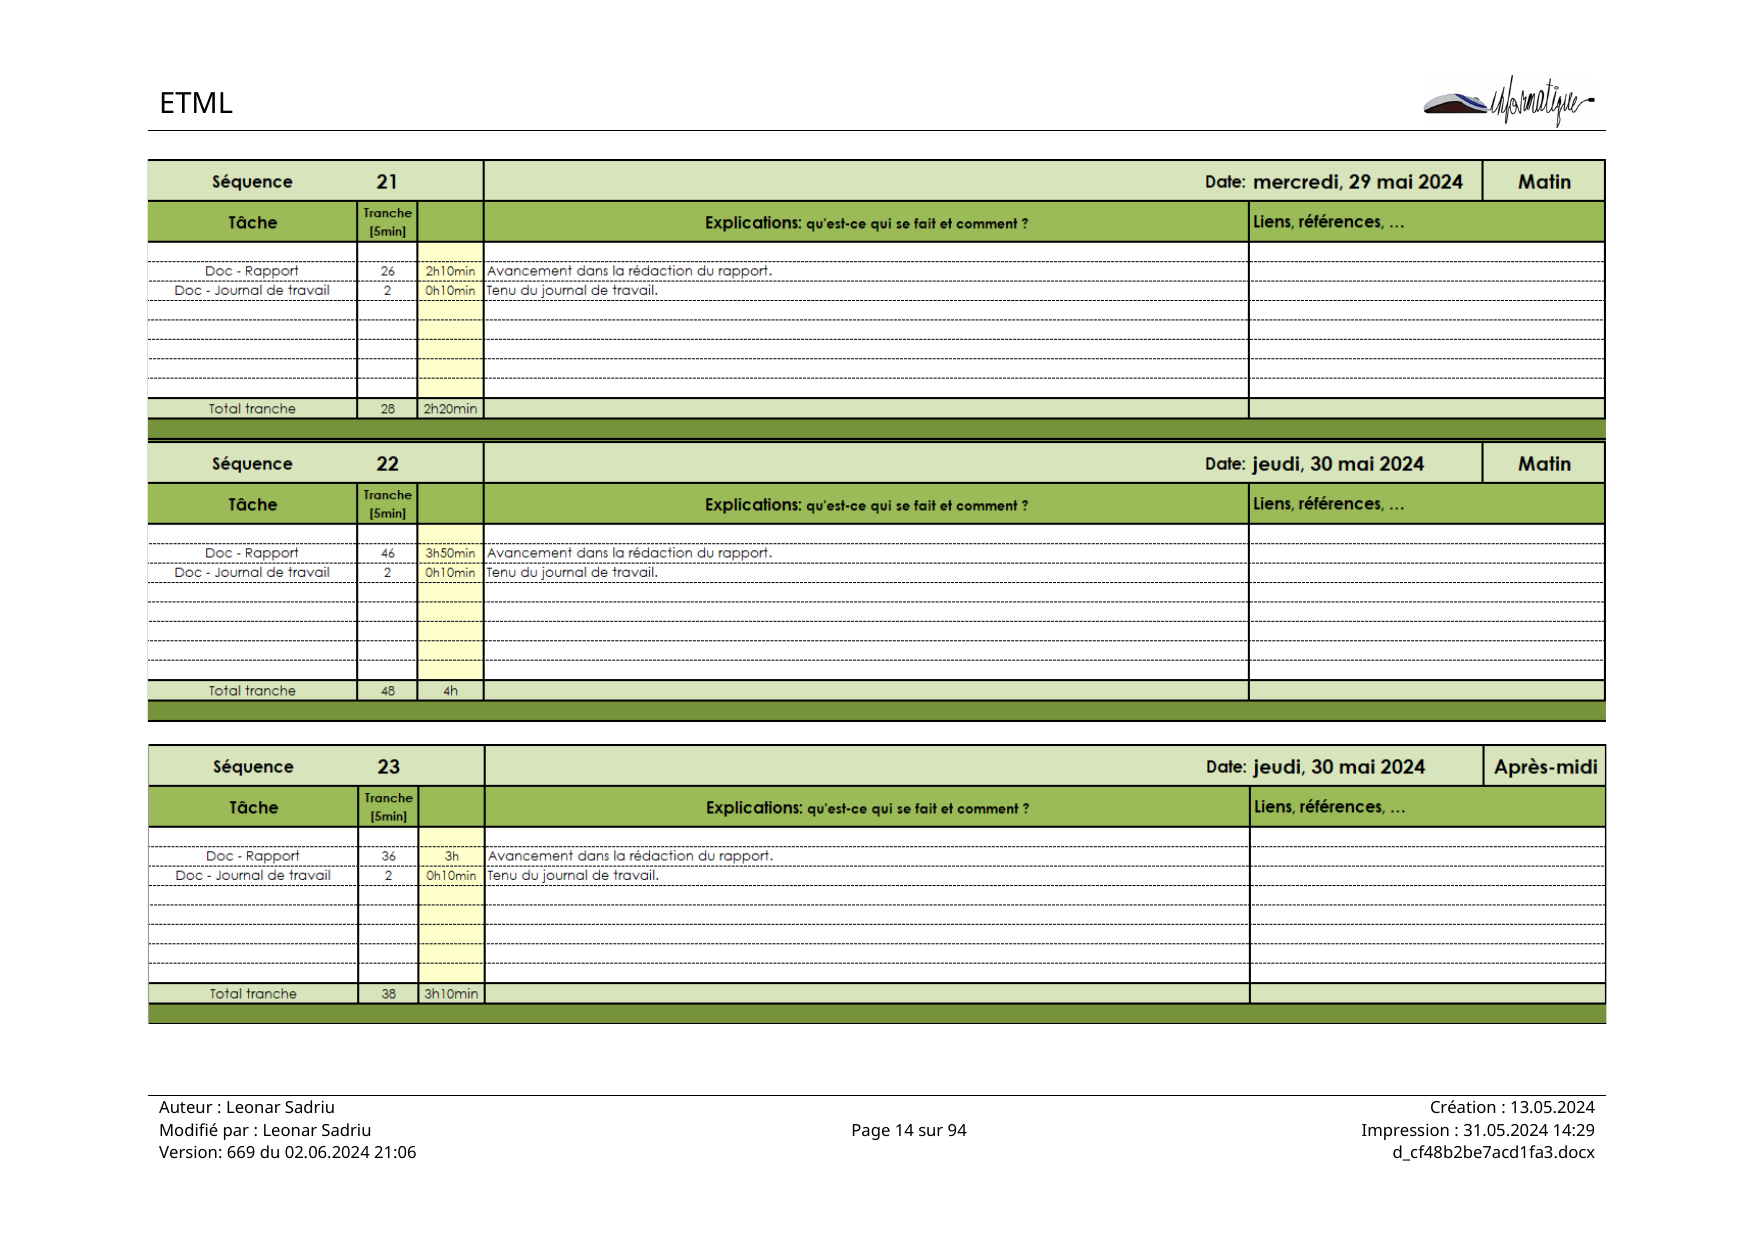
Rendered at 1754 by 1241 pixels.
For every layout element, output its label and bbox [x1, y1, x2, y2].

picture [147, 744, 1607, 1024]
picture [147, 159, 1607, 722]
picture [1423, 75, 1595, 128]
